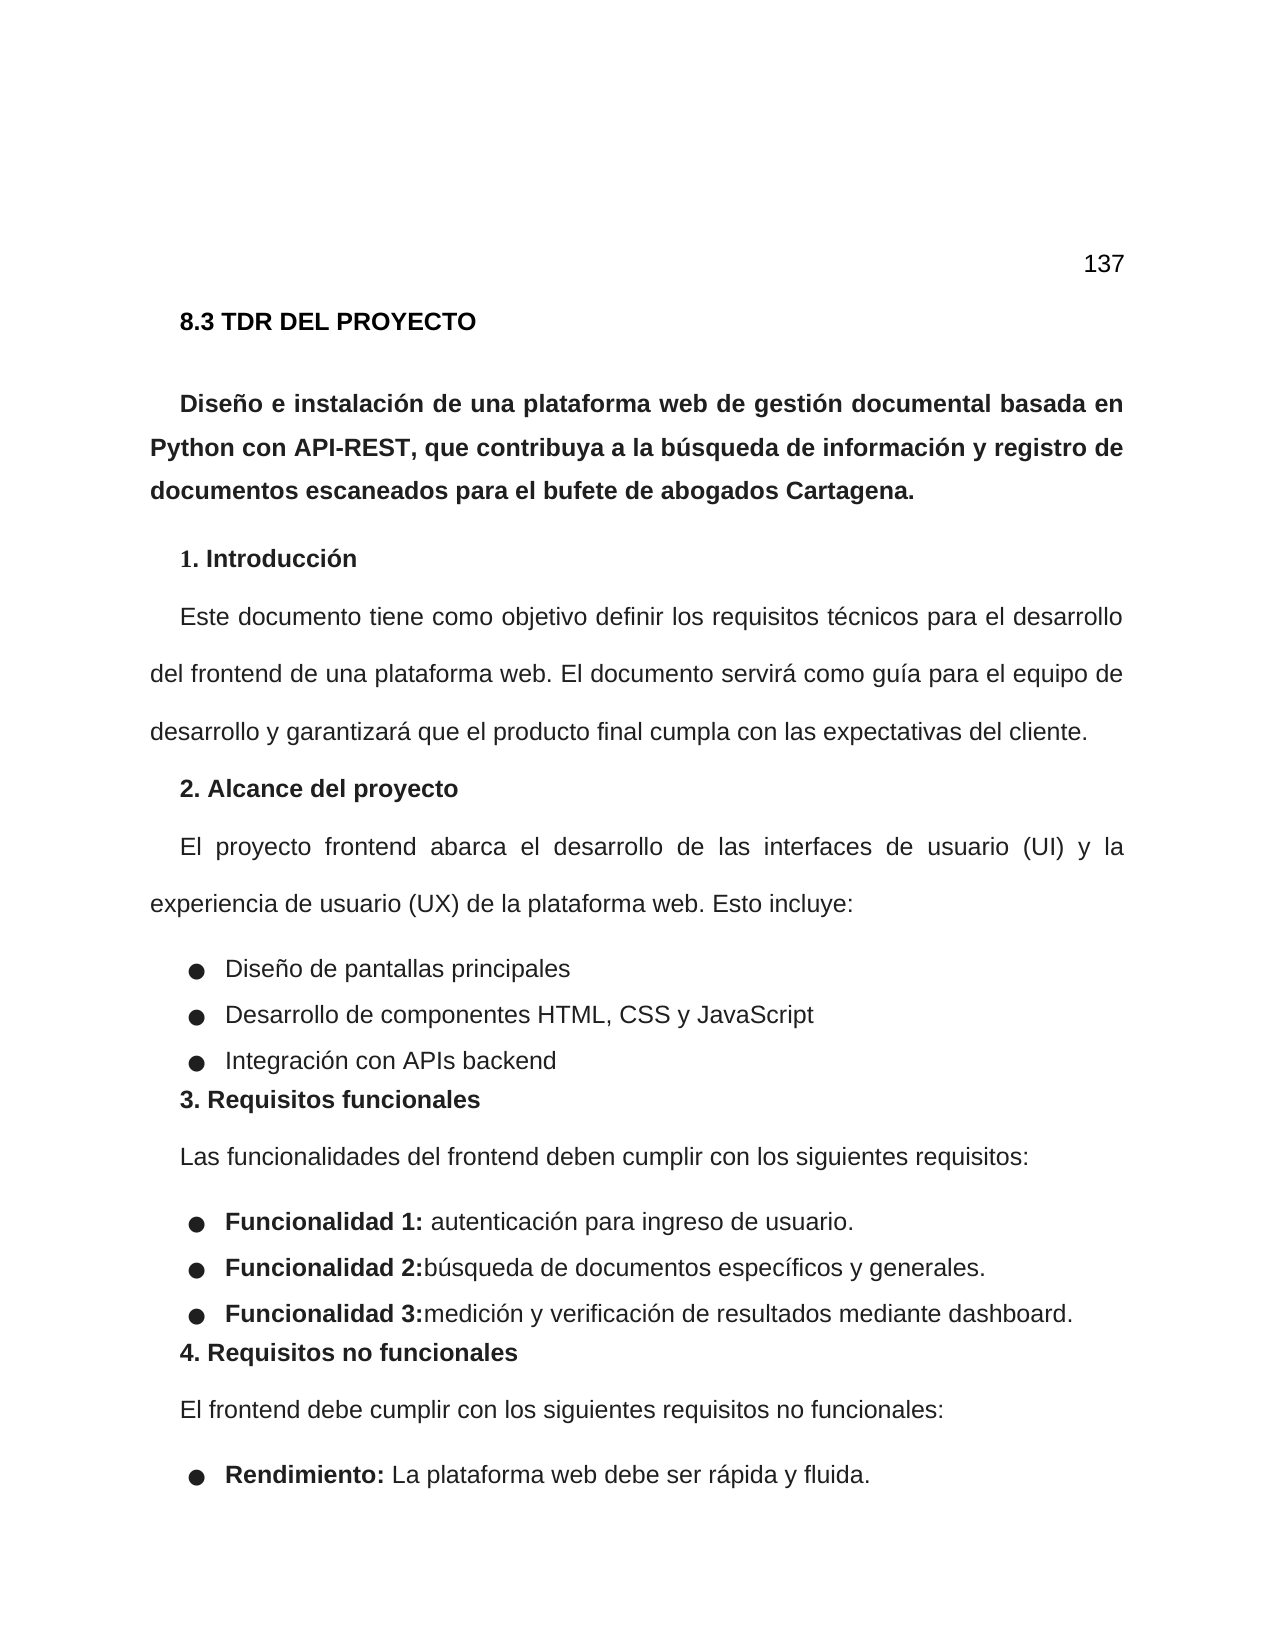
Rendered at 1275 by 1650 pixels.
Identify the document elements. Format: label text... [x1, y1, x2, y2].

list Funcionalidad 1: autenticación para ingreso de usuario. [187, 1199, 1125, 1242]
list Funcionalidad 3:medición y verificación de resultados mediante dashboard. [187, 1292, 1125, 1334]
text Diseño e instalación de una plataforma web de gestión documental basada en Python con API-REST, que contribuya a la búsqueda de información y registro de documentos escaneados para el bufete de abogados Cartagena. [150, 389, 1125, 504]
text El proyecto frontend abarca el desarrollo de las interfaces de usuario (UI) y la experiencia de usuario (UX) de la plataforma web. Esto incluye: [150, 831, 1125, 918]
list Rendimiento: La plataforma web debe ser rápida y fluida. [187, 1453, 1125, 1495]
list Funcionalidad 2:búsqueda de documentos específicos y generales. [187, 1246, 1125, 1288]
text Este documento tiene como objetivo definir los requisitos técnicos para el desarrollo del frontend de una plataforma web. El documento servirá como guía para el equipo de desarrollo y garantizará que el producto final cumpla con las expectativas del cliente. [150, 601, 1125, 745]
list Diseño de pantallas principales [187, 946, 1125, 989]
subtitle 8.3 TDR DEL PROYECTO [150, 307, 1125, 336]
text Las funcionalidades del frontend deben cumplir con los siguientes requisitos: [150, 1142, 1125, 1171]
text 4. Requisitos no funcionales [150, 1338, 1125, 1366]
text 1. Introducción [150, 544, 1125, 573]
text El frontend debe cumplir con los siguientes requisitos no funcionales: [150, 1395, 1125, 1424]
list Desarrollo de componentes HTML, CSS y JavaScript [187, 992, 1125, 1035]
list Integración con APIs backend [187, 1038, 1125, 1081]
text 2. Alcance del proyecto [150, 774, 1125, 803]
text 3. Requisitos funcionales [150, 1084, 1125, 1113]
